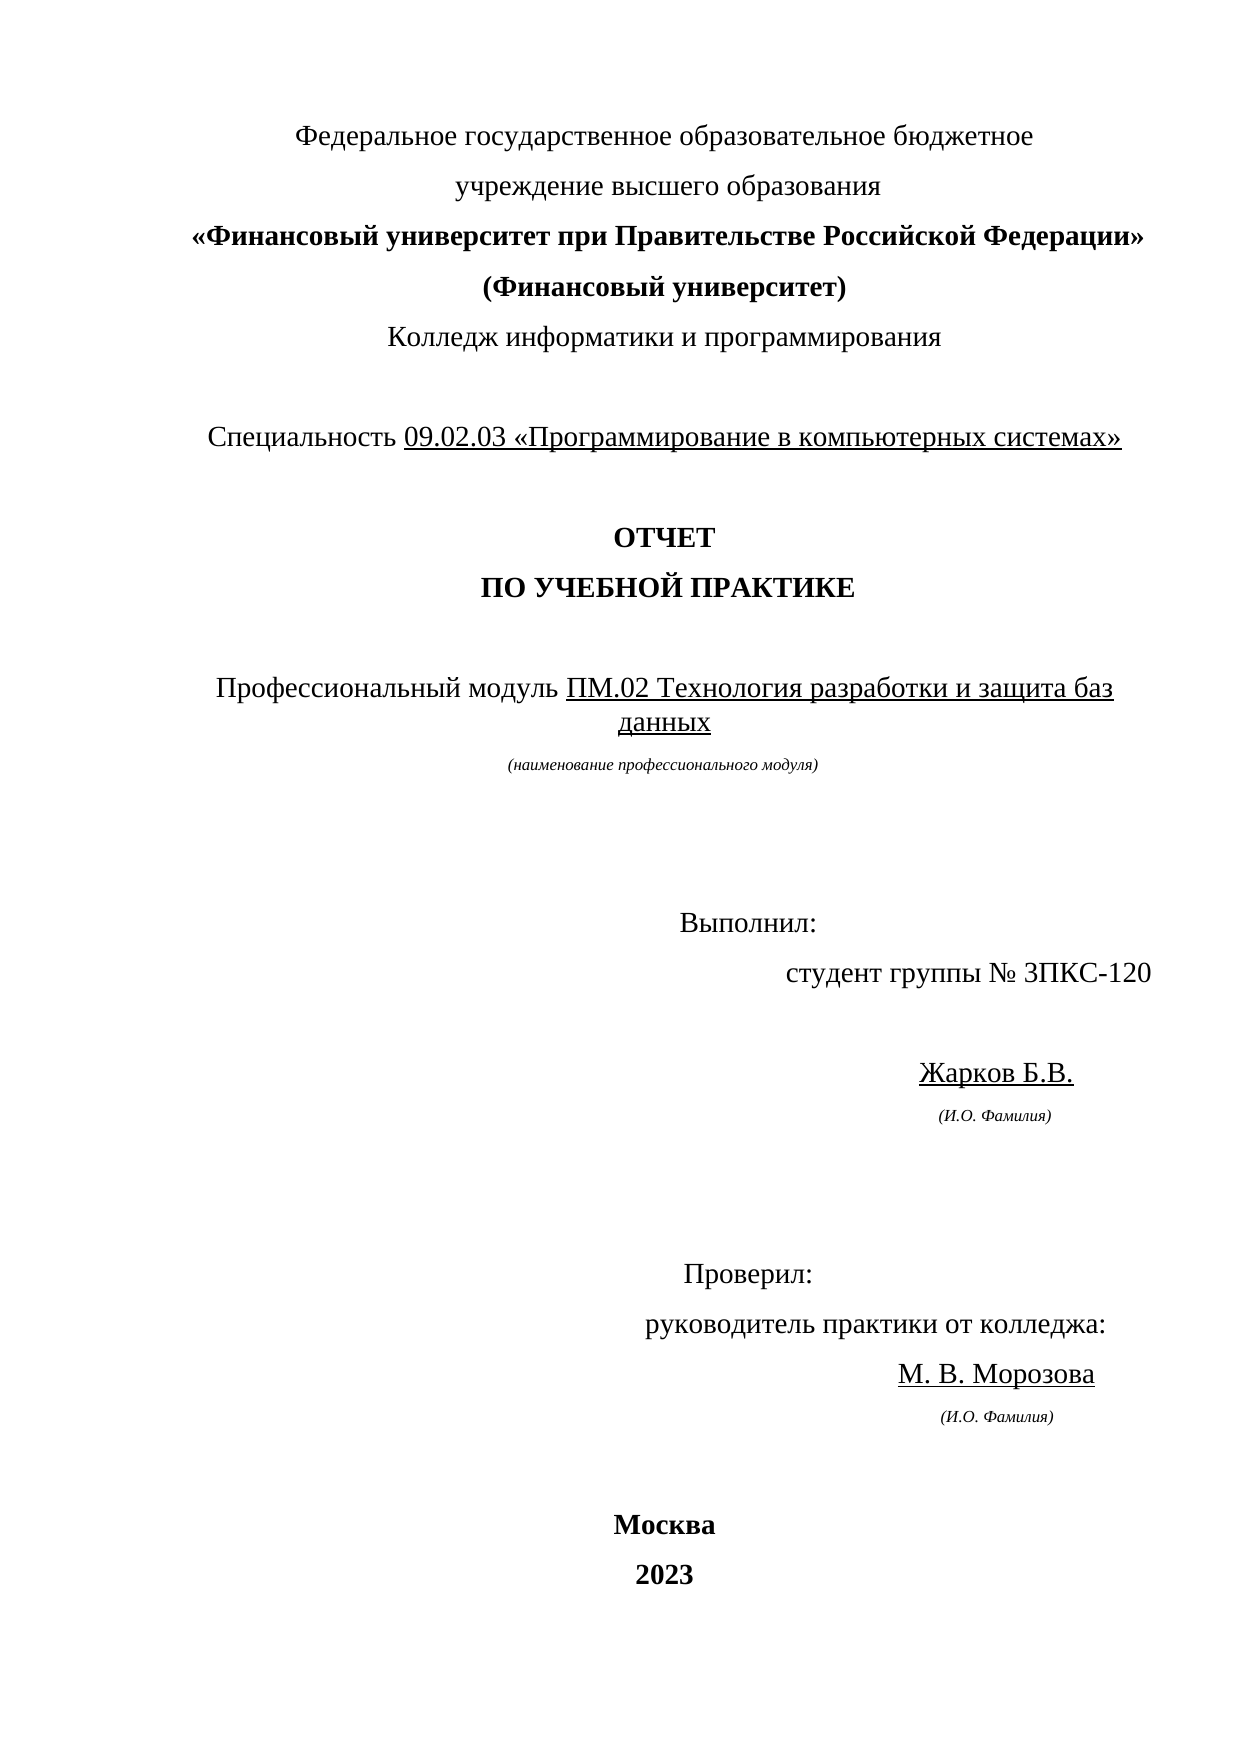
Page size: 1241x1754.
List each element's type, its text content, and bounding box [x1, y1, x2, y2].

text (наименование профессионального модуля) [177, 754, 1152, 788]
text (И.О. Фамилия) [841, 1106, 1152, 1139]
text Проверил: [177, 1256, 1152, 1290]
text студент группы № 3ПКС-120 [177, 955, 1152, 988]
text Федеральное государственное образовательное бюджетное [177, 118, 1152, 152]
text Профессиональный модуль ПМ.02 Технология разработки и защита баз данных [177, 670, 1152, 737]
text 2023 [177, 1557, 1152, 1591]
text Жарков Б.В. [767, 1055, 1152, 1089]
text Выполнил: [177, 905, 1152, 938]
text Специальность 09.02.03 «Программирование в компьютерных системах» [177, 419, 1152, 453]
text «Финансовый университет при Правительстве Российской Федерации» [177, 218, 1152, 252]
text Москва [177, 1507, 1152, 1541]
text ОТЧЕТ [177, 520, 1152, 553]
text учреждение высшего образования [177, 168, 1152, 202]
text Колледж информатики и программирования [177, 319, 1152, 352]
text (Финансовый университет) [177, 269, 1152, 302]
text руководитель практики от колледжа: [177, 1306, 1152, 1340]
text М. В. Морозова [767, 1357, 1152, 1390]
text ПО УЧЕБНОЙ ПРАКТИКЕ [177, 570, 1152, 603]
text (И.О. Фамилия) [472, 1407, 1152, 1440]
